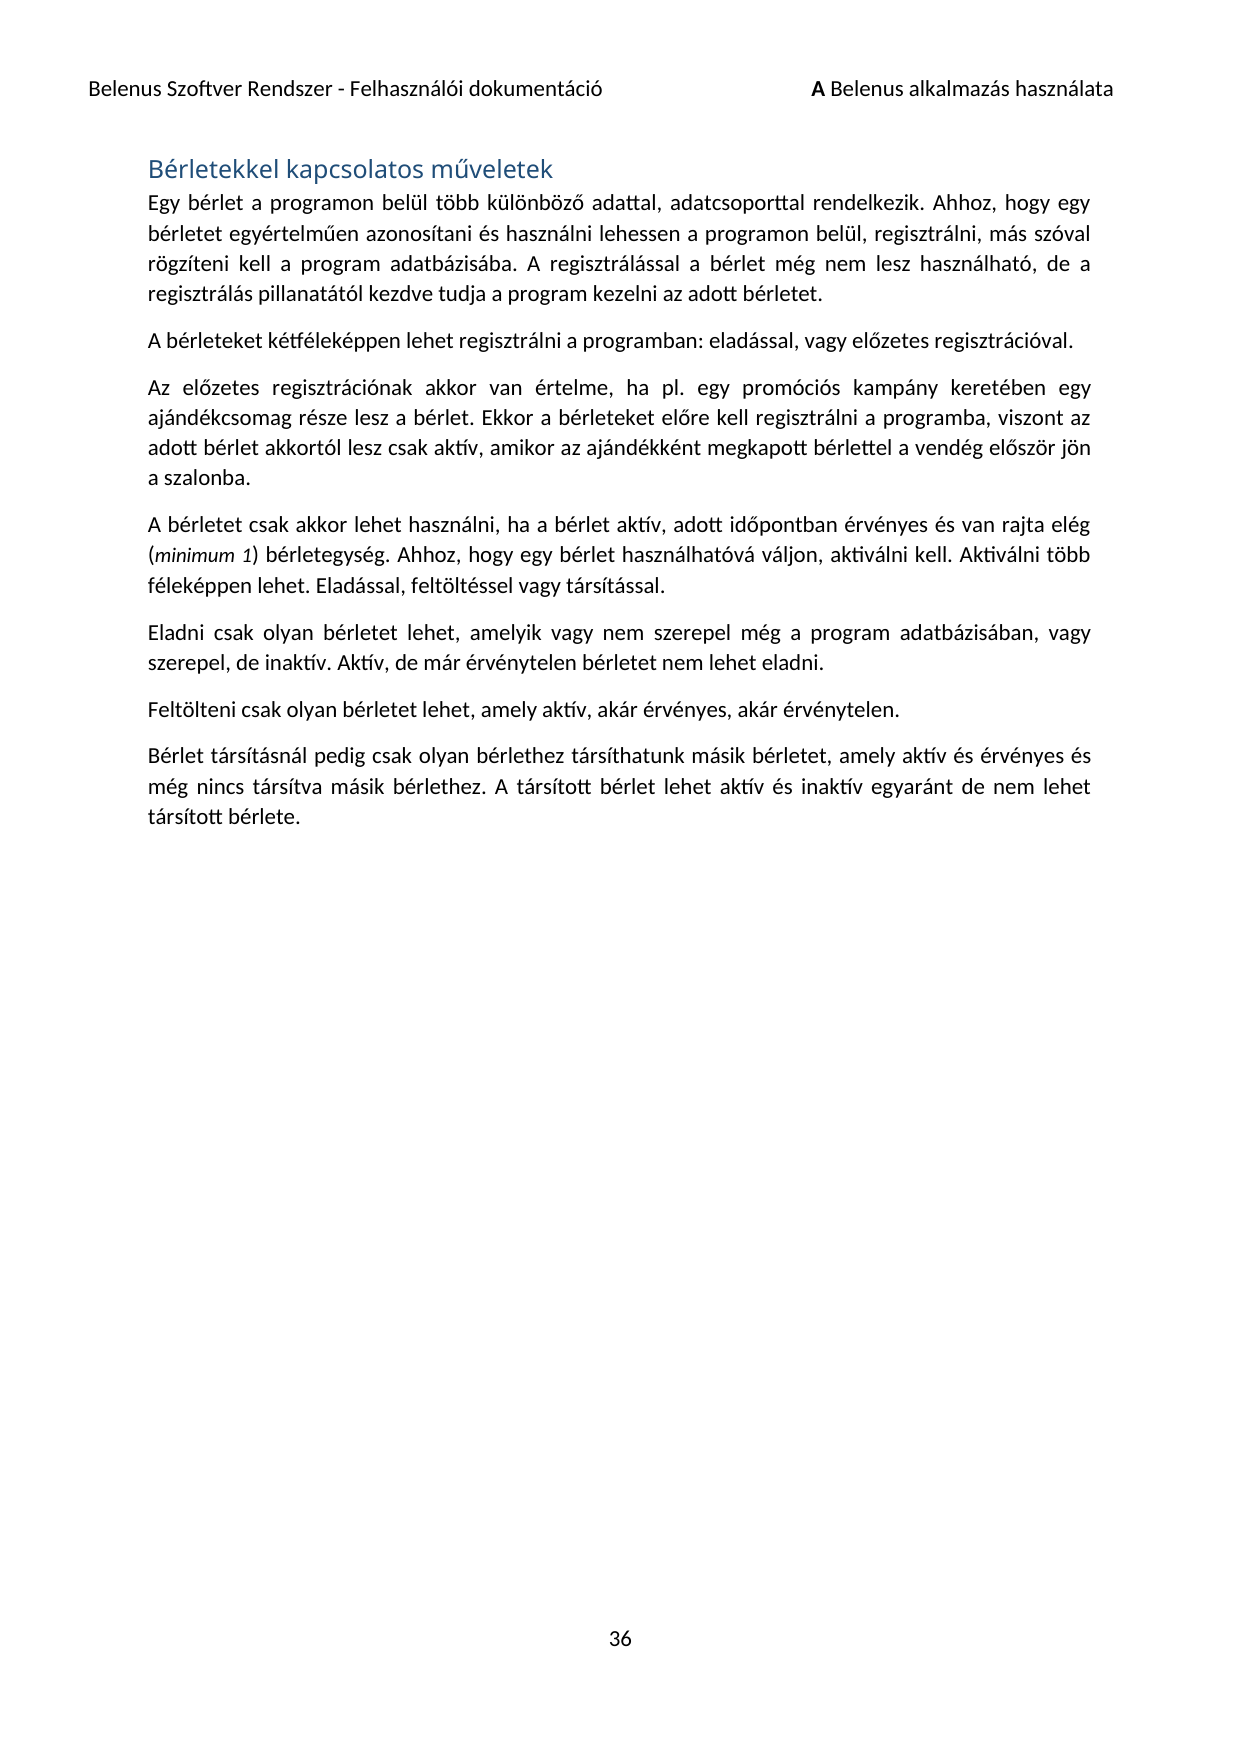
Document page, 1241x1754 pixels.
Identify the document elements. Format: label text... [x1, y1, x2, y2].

text A bérletet csak akkor lehet használni, ha a bérlet aktív, adott időpontban érvényes és van rajta elég (minimum 1) bérletegység. Ahhoz, hogy egy bérlet használhatóvá váljon, aktiválni kell. Aktiválni több féleképpen lehet. Eladással, feltöltéssel vagy társítással. [148, 510, 1093, 599]
text Az előzetes regisztrációnak akkor van értelme, ha pl. egy promóciós kampány keretében egy ajándékcsomag része lesz a bérlet. Ekkor a bérleteket előre kell regisztrálni a programba, viszont az adott bérlet akkortól lesz csak aktív, amikor az ajándékként megkapott bérlettel a vendég először jön a szalonba. [148, 373, 1093, 492]
text Egy bérlet a programon belül több különböző adattal, adatcsoporttal rendelkezik. Ahhoz, hogy egy bérletet egyértelműen azonosítani és használni lehessen a programon belül, regisztrálni, más szóval rögzíteni kell a program adatbázisába. A regisztrálással a bérlet még nem lesz használható, de a regisztrálás pillanatától kezdve tudja a program kezelni az adott bérletet. [148, 188, 1093, 307]
subtitle Bérletekkel kapcsolatos műveletek [148, 152, 1093, 186]
text Feltölteni csak olyan bérletet lehet, amely aktív, akár érvényes, akár érvénytelen. [148, 695, 1093, 723]
text A bérleteket kétféleképpen lehet regisztrálni a programban: eladással, vagy előzetes regisztrációval. [148, 326, 1093, 354]
text Bérlet társításnál pedig csak olyan bérlethez társíthatunk másik bérletet, amely aktív és érvényes és még nincs társítva másik bérlethez. A társított bérlet lehet aktív és inaktív egyaránt de nem lehet társított bérlete. [148, 742, 1093, 830]
text Eladni csak olyan bérletet lehet, amelyik vagy nem szerepel még a program adatbázisában, vagy szerepel, de inaktív. Aktív, de már érvénytelen bérletet nem lehet eladni. [148, 618, 1093, 676]
